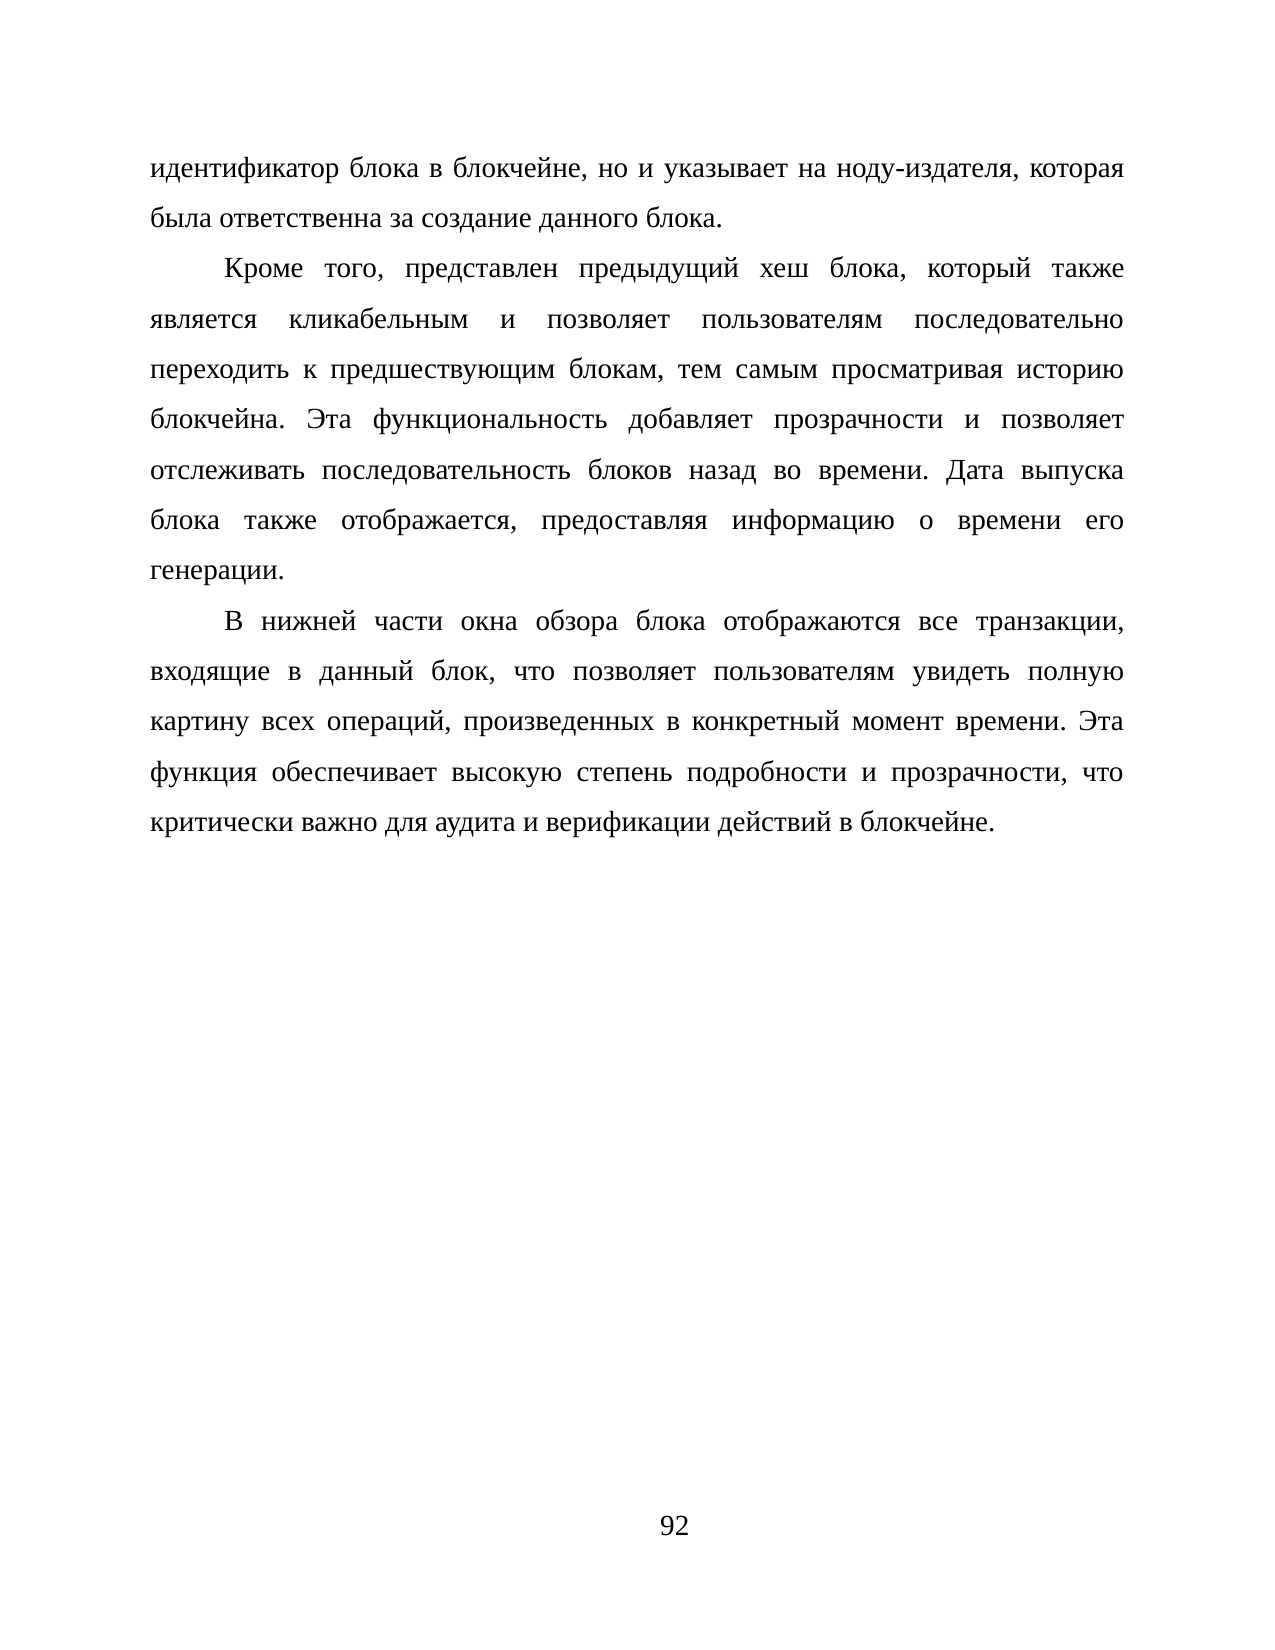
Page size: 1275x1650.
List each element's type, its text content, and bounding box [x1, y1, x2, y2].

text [150, 150, 1125, 234]
text В нижней части окна обзора блока отображаются все транзакции, входящие в данный блок, что позволяет пользователям увидеть полную картину всех операций, произведенных в конкретный момент времени. Эта функция обеспечивает высокую степень подробности и прозрачности, что критически важно для аудита и верификации действий в блокчейне. [150, 603, 1125, 838]
text Кроме того, представлен предыдущий хеш блока, который также является кликабельным и позволяет пользователям последовательно переходить к предшествующим блокам, тем самым просматривая историю блокчейна. Эта функциональность добавляет прозрачности и позволяет отслеживать последовательность блоков назад во времени. Дата выпуска блока также отображается, предоставляя информацию о времени его генерации. [150, 251, 1125, 586]
